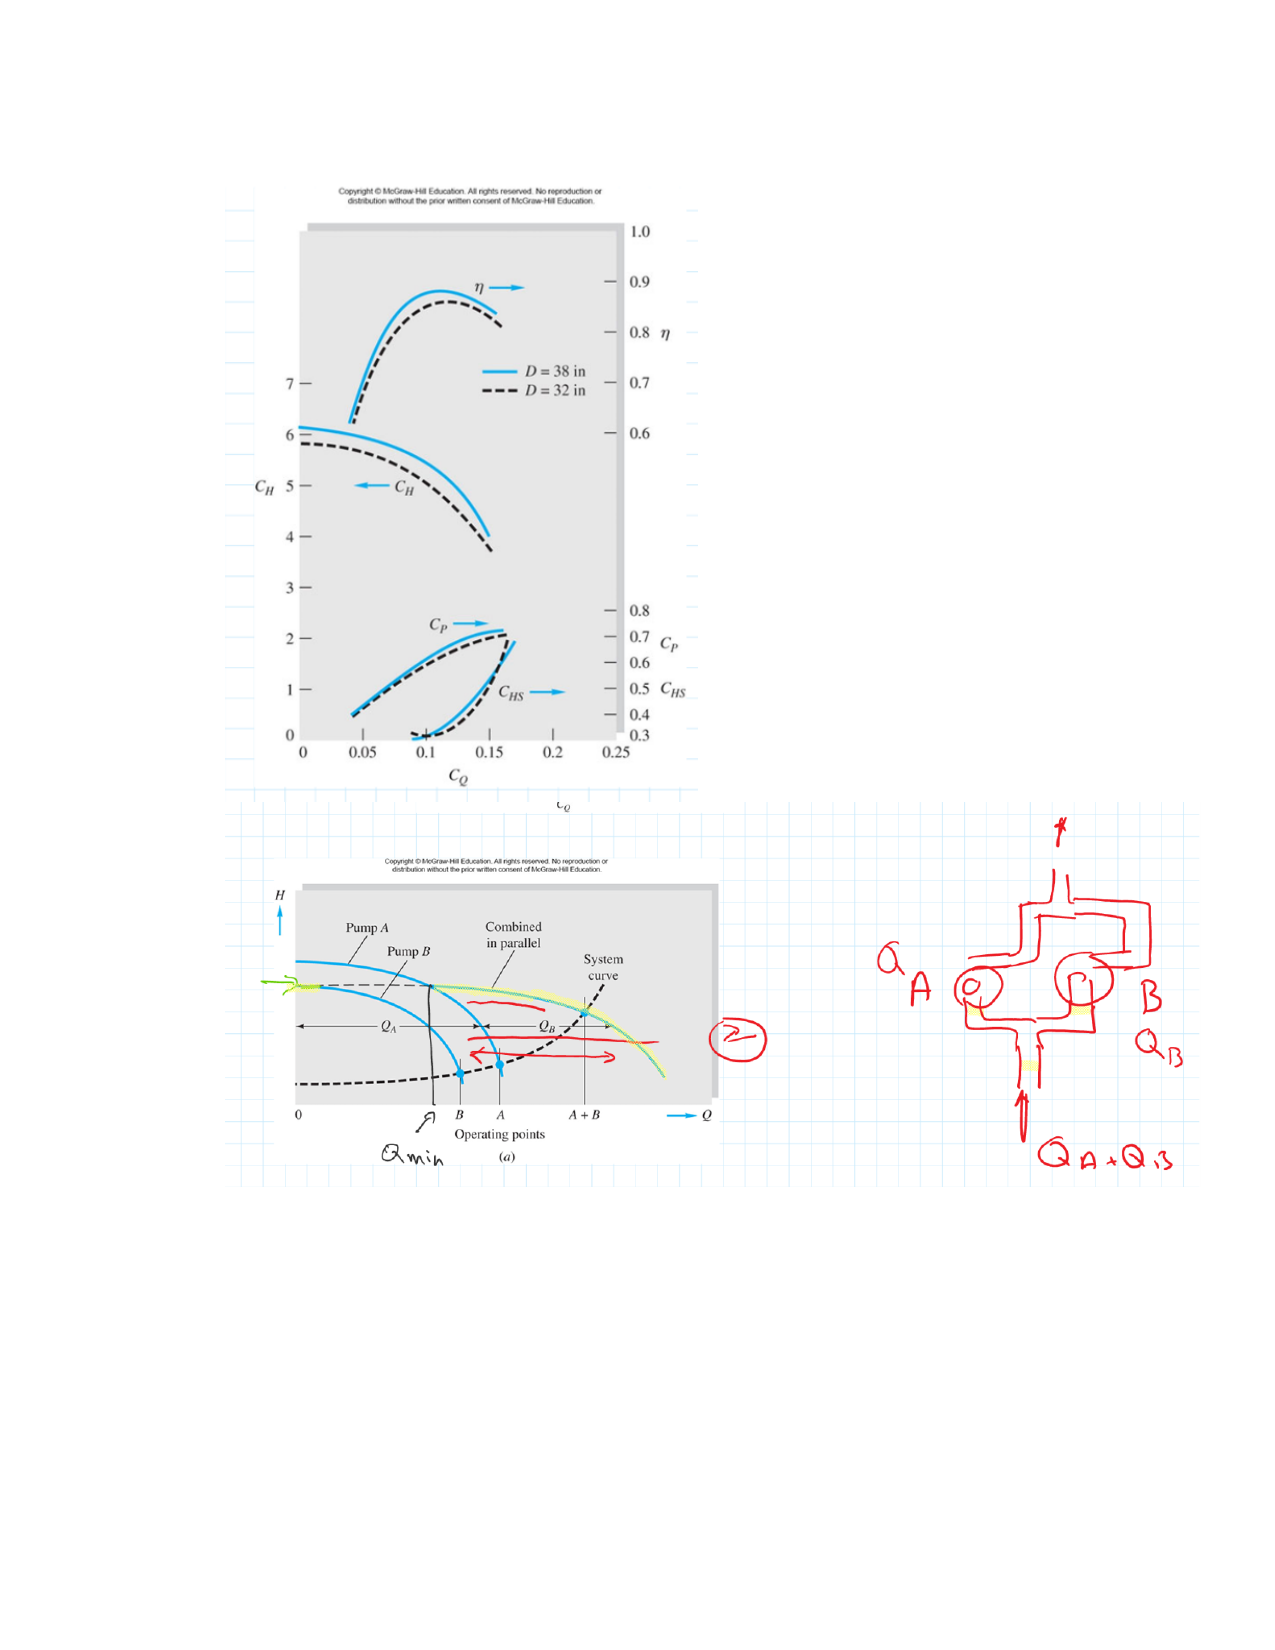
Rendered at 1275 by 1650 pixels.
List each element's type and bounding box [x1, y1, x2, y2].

picture [225, 150, 1200, 1187]
